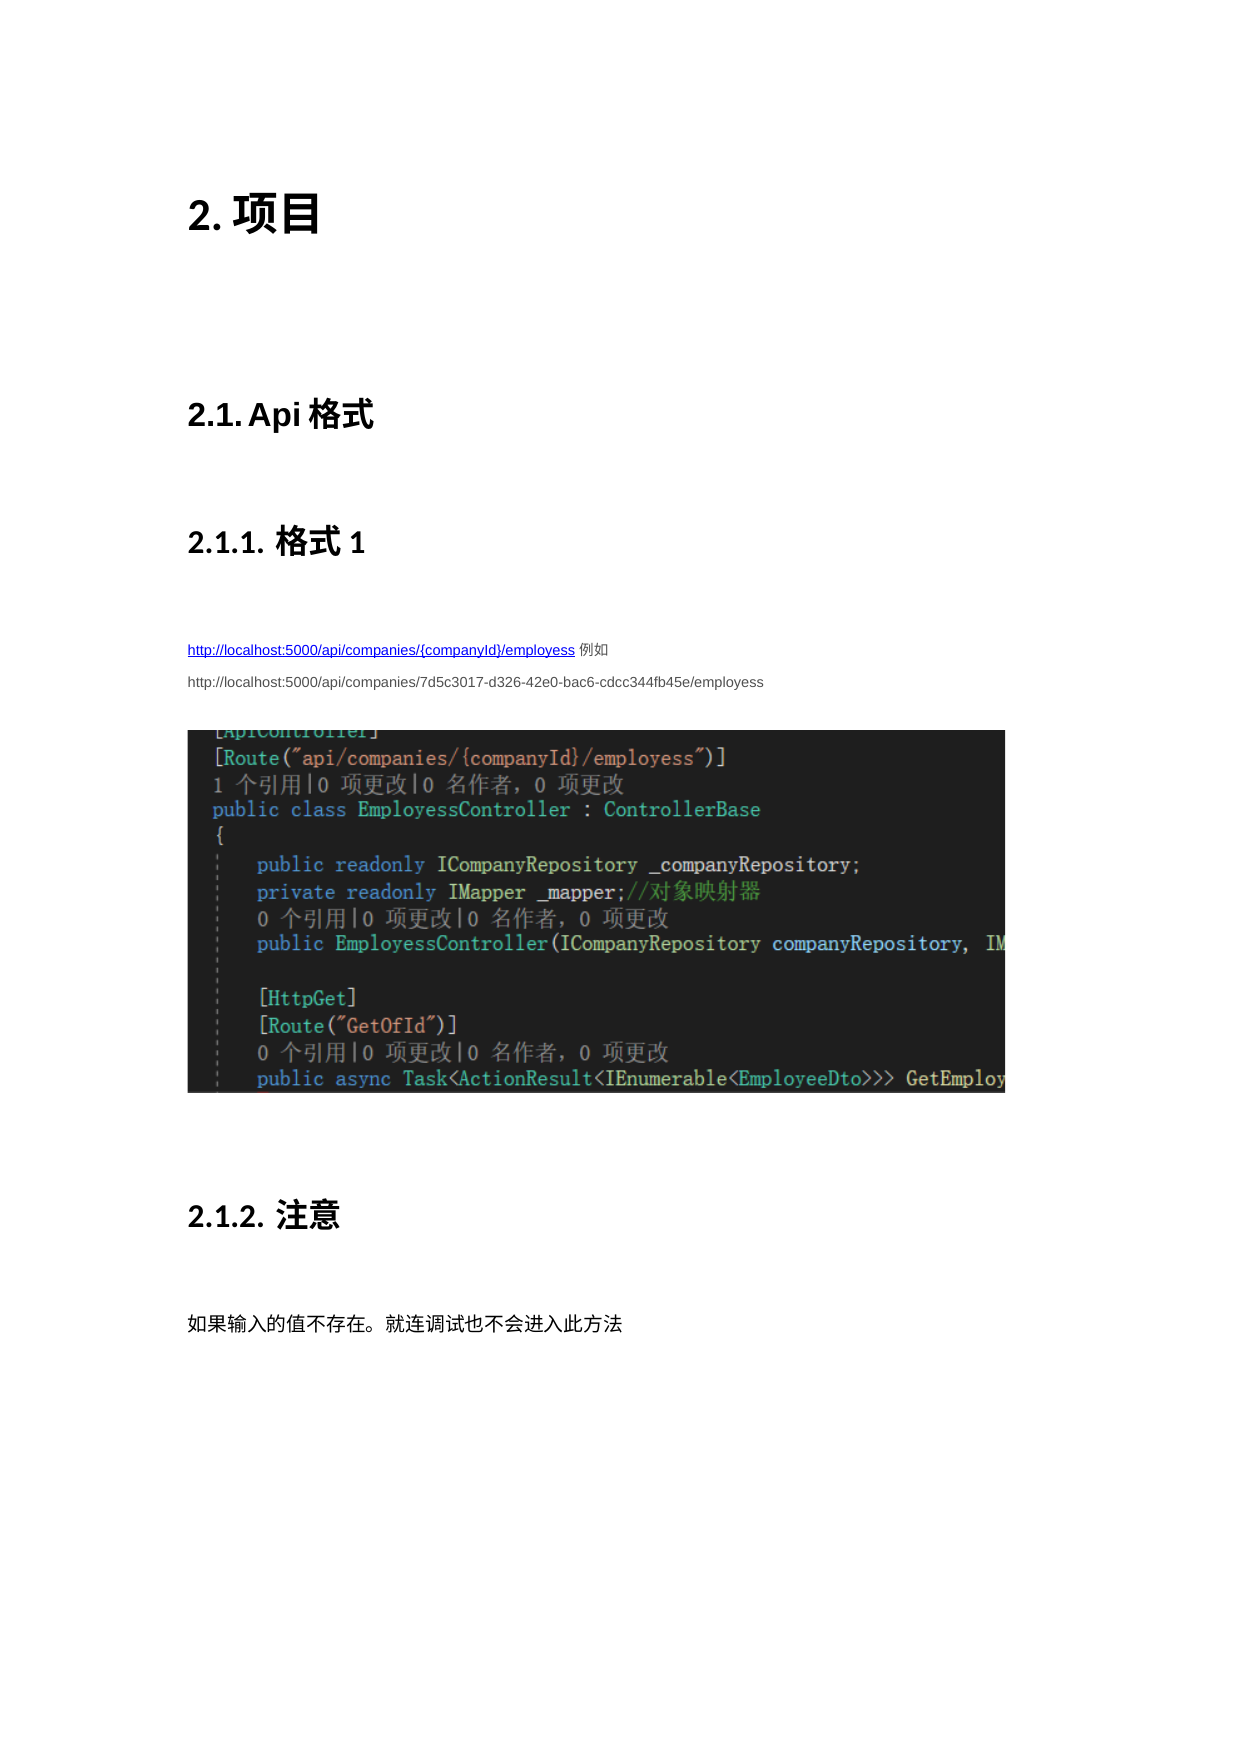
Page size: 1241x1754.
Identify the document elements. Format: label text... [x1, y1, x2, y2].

subtitle Api格式 [187, 387, 1053, 452]
text 如果输入的值不存在。就连调试也不会进入此方法 [187, 1314, 1053, 1347]
text http://localhost:5000/api/companies/{companyId}/employess 例如 [187, 640, 1053, 673]
picture [187, 737, 1005, 1101]
subtitle 格式1 [187, 513, 1053, 578]
subtitle 项目 [187, 162, 1053, 259]
text http://localhost:5000/api/companies/7d5c3017-d326-42e0-bac6-cdcc344fb45e/employess [187, 673, 1053, 705]
subtitle 注意 [187, 1187, 1053, 1252]
